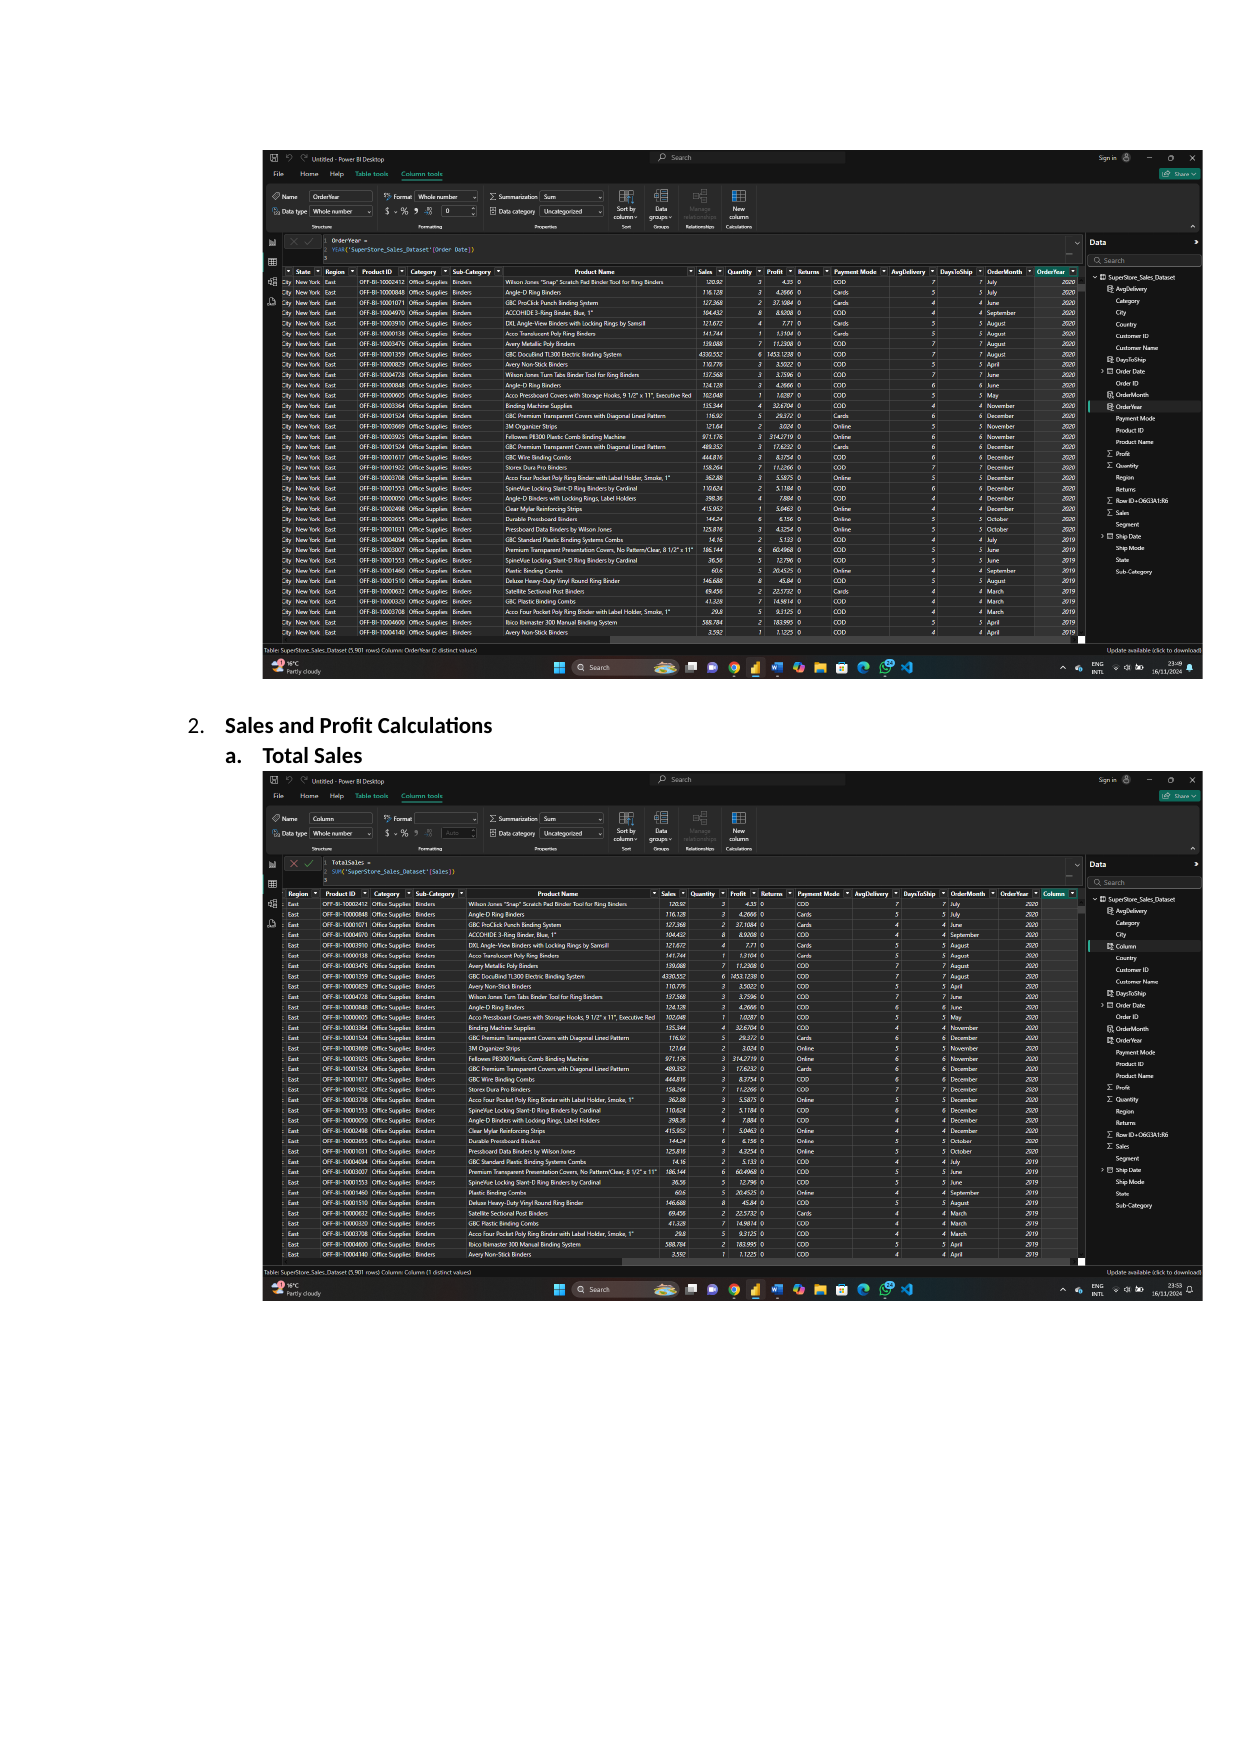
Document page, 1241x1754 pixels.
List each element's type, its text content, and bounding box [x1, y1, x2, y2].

picture [262, 771, 1203, 1301]
picture [262, 150, 1203, 679]
list Total Sales [225, 741, 1090, 769]
list Sales and Profit Calculations [187, 711, 1090, 739]
